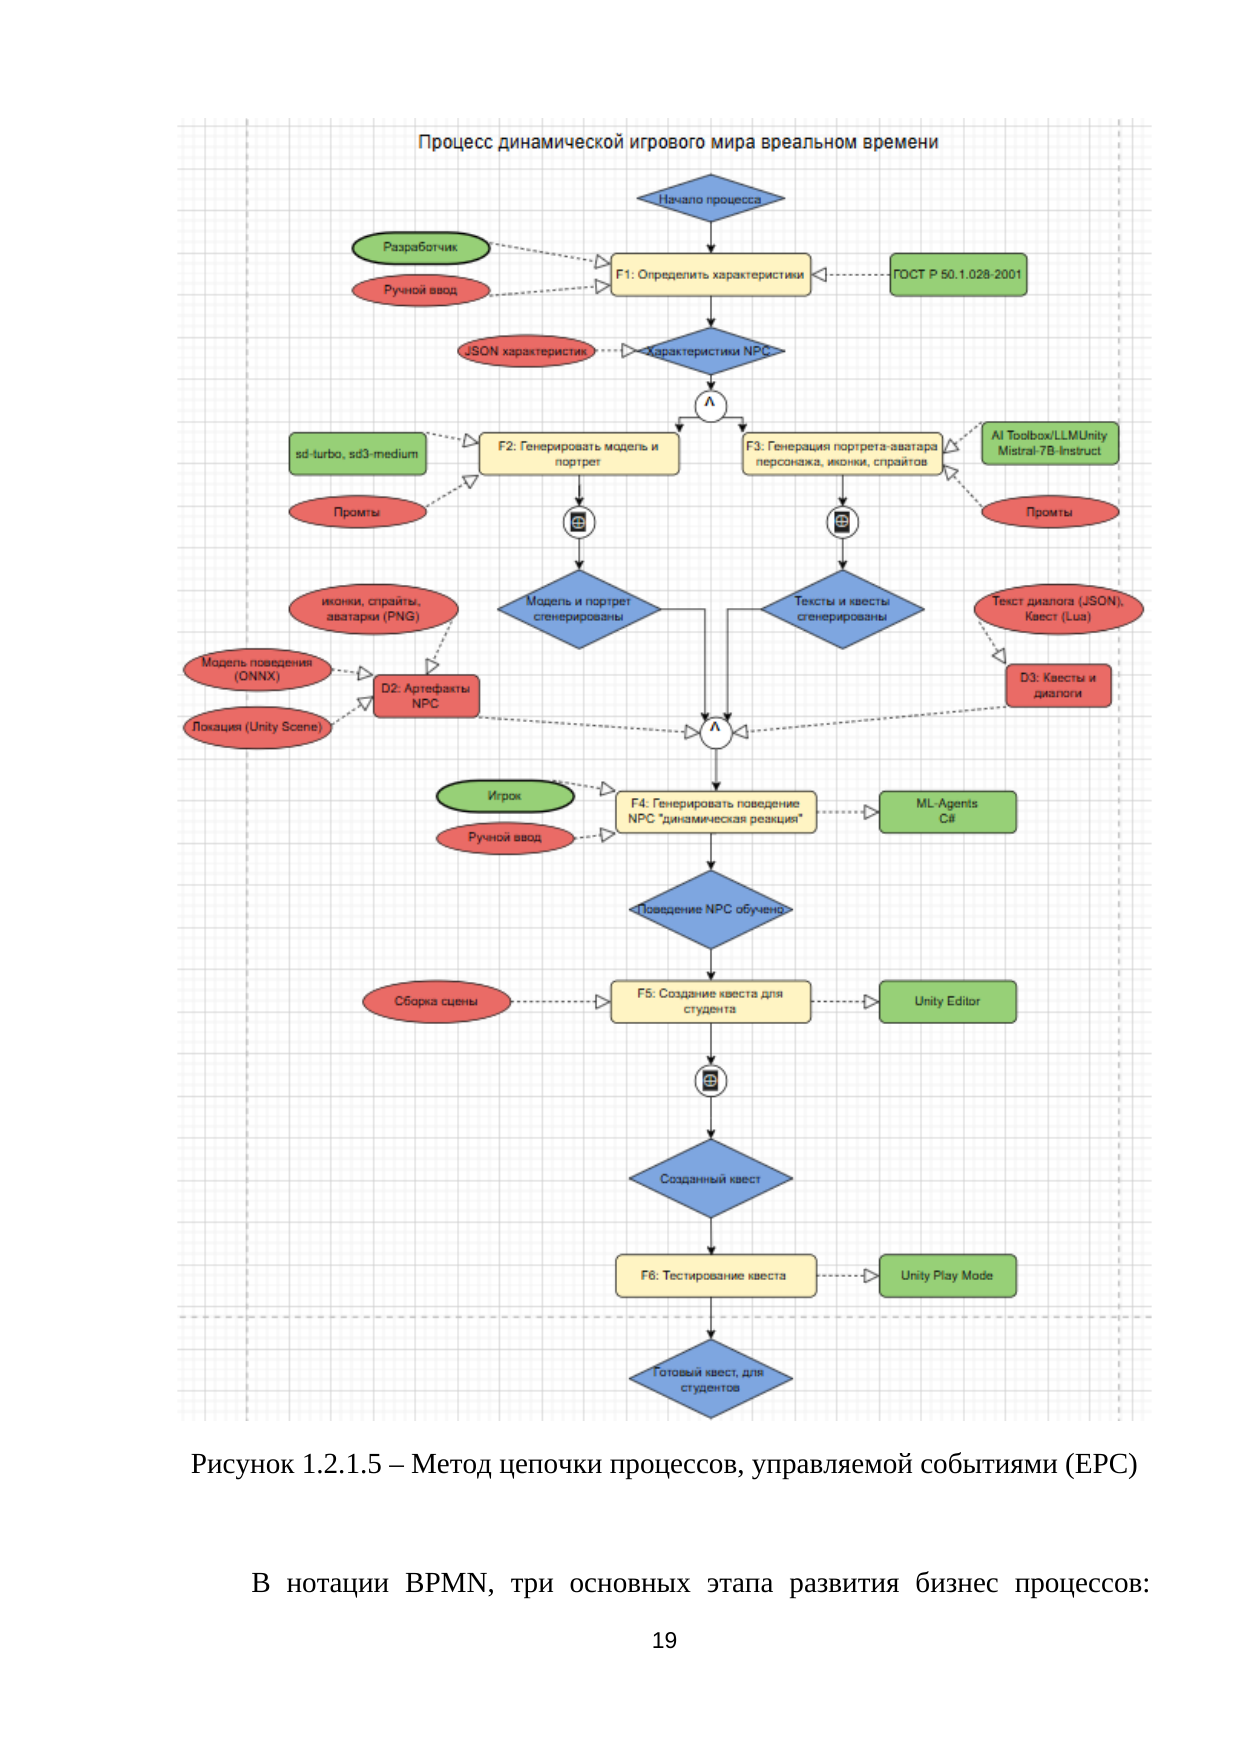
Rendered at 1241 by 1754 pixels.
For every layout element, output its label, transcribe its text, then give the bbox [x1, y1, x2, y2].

text Рисунок 1.2.1.5 – Метод цепочки процессов, управляемой событиями (EPC) [177, 1446, 1152, 1480]
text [177, 1565, 1152, 1598]
picture [177, 118, 1152, 1421]
